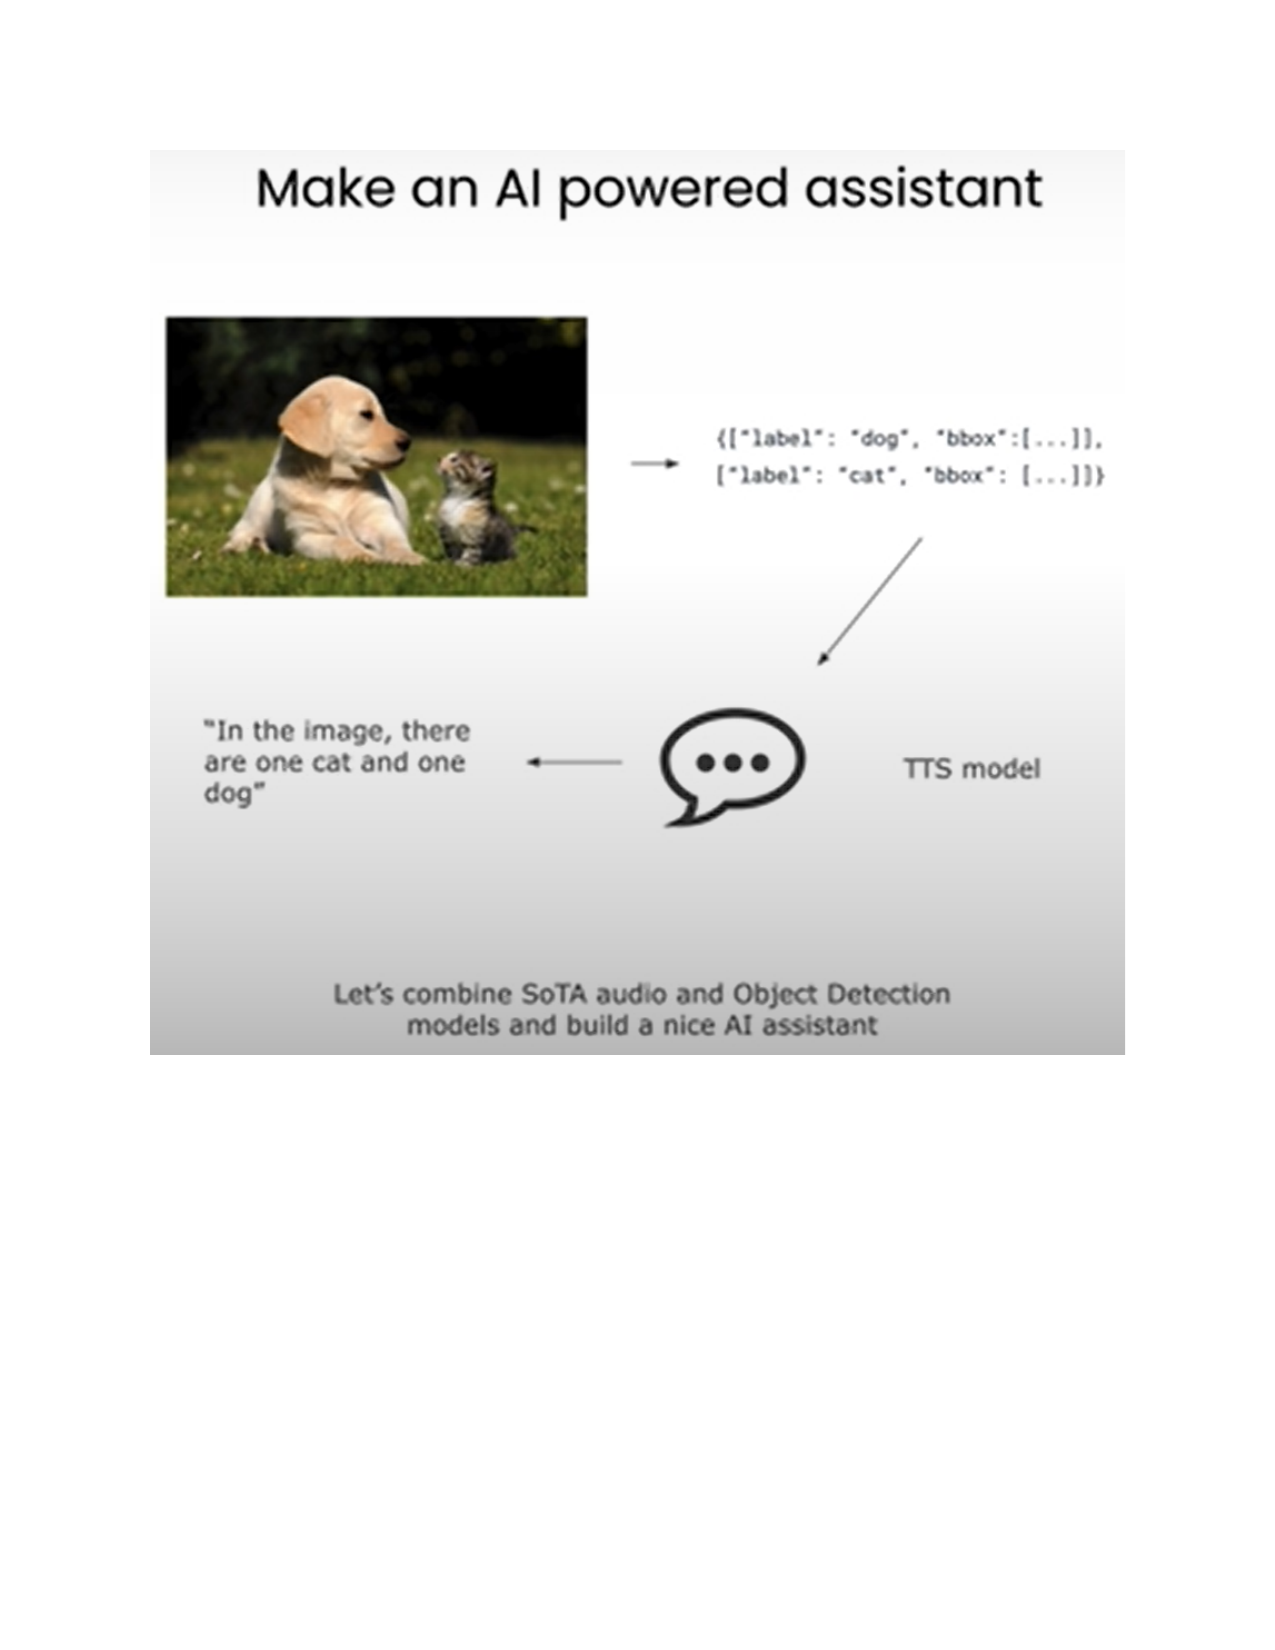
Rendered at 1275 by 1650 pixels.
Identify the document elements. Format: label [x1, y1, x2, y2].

picture [150, 150, 1125, 1055]
